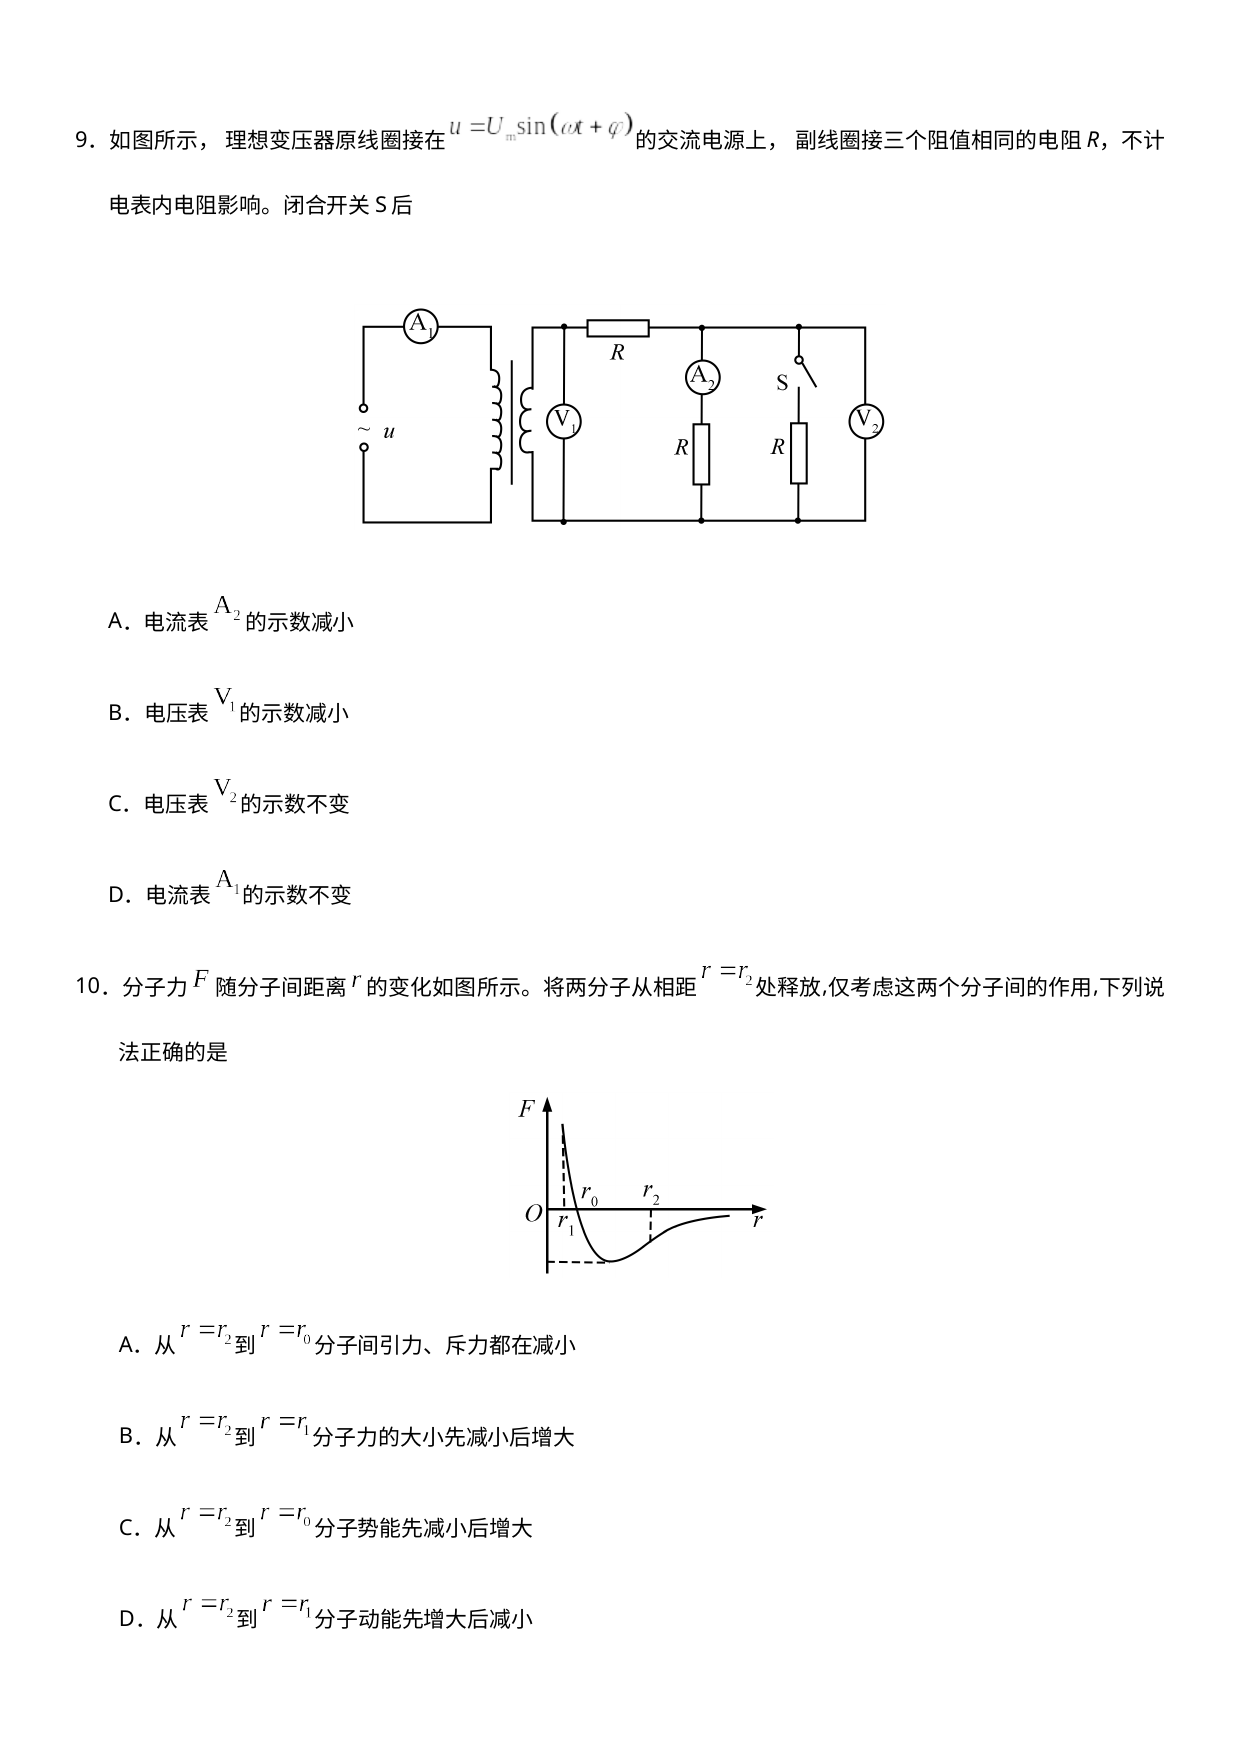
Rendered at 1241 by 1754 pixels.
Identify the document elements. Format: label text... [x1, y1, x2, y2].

picture [509, 1092, 774, 1278]
text A．电流表的示数减小 [108, 588, 1165, 653]
text 9．如图所示， 理想变压器原线圈接在的交流电源上， 副线圈接三个阻值相同的电阻R，不计电表内电阻影响。闭合开关S后 [75, 106, 1165, 220]
text B．电压表的示数减小 [108, 679, 1165, 744]
text D．电流表的示数不变 [108, 862, 1165, 927]
text B．从到分子力的大小先减小后增大 [119, 1403, 1165, 1468]
text D．从到分子动能先增大后减小 [119, 1585, 1165, 1650]
text A．从到分子间引力、斥力都在减小 [119, 1312, 1165, 1377]
text C．从到分子势能先减小后增大 [119, 1494, 1165, 1559]
picture [354, 304, 886, 530]
text C．电压表的示数不变 [108, 770, 1165, 835]
text 10．分子力随分子间距离的变化如图所示。将两分子从相距处释放,仅考虑这两个分子间的作用,下列说法正确的是 [75, 953, 1165, 1067]
